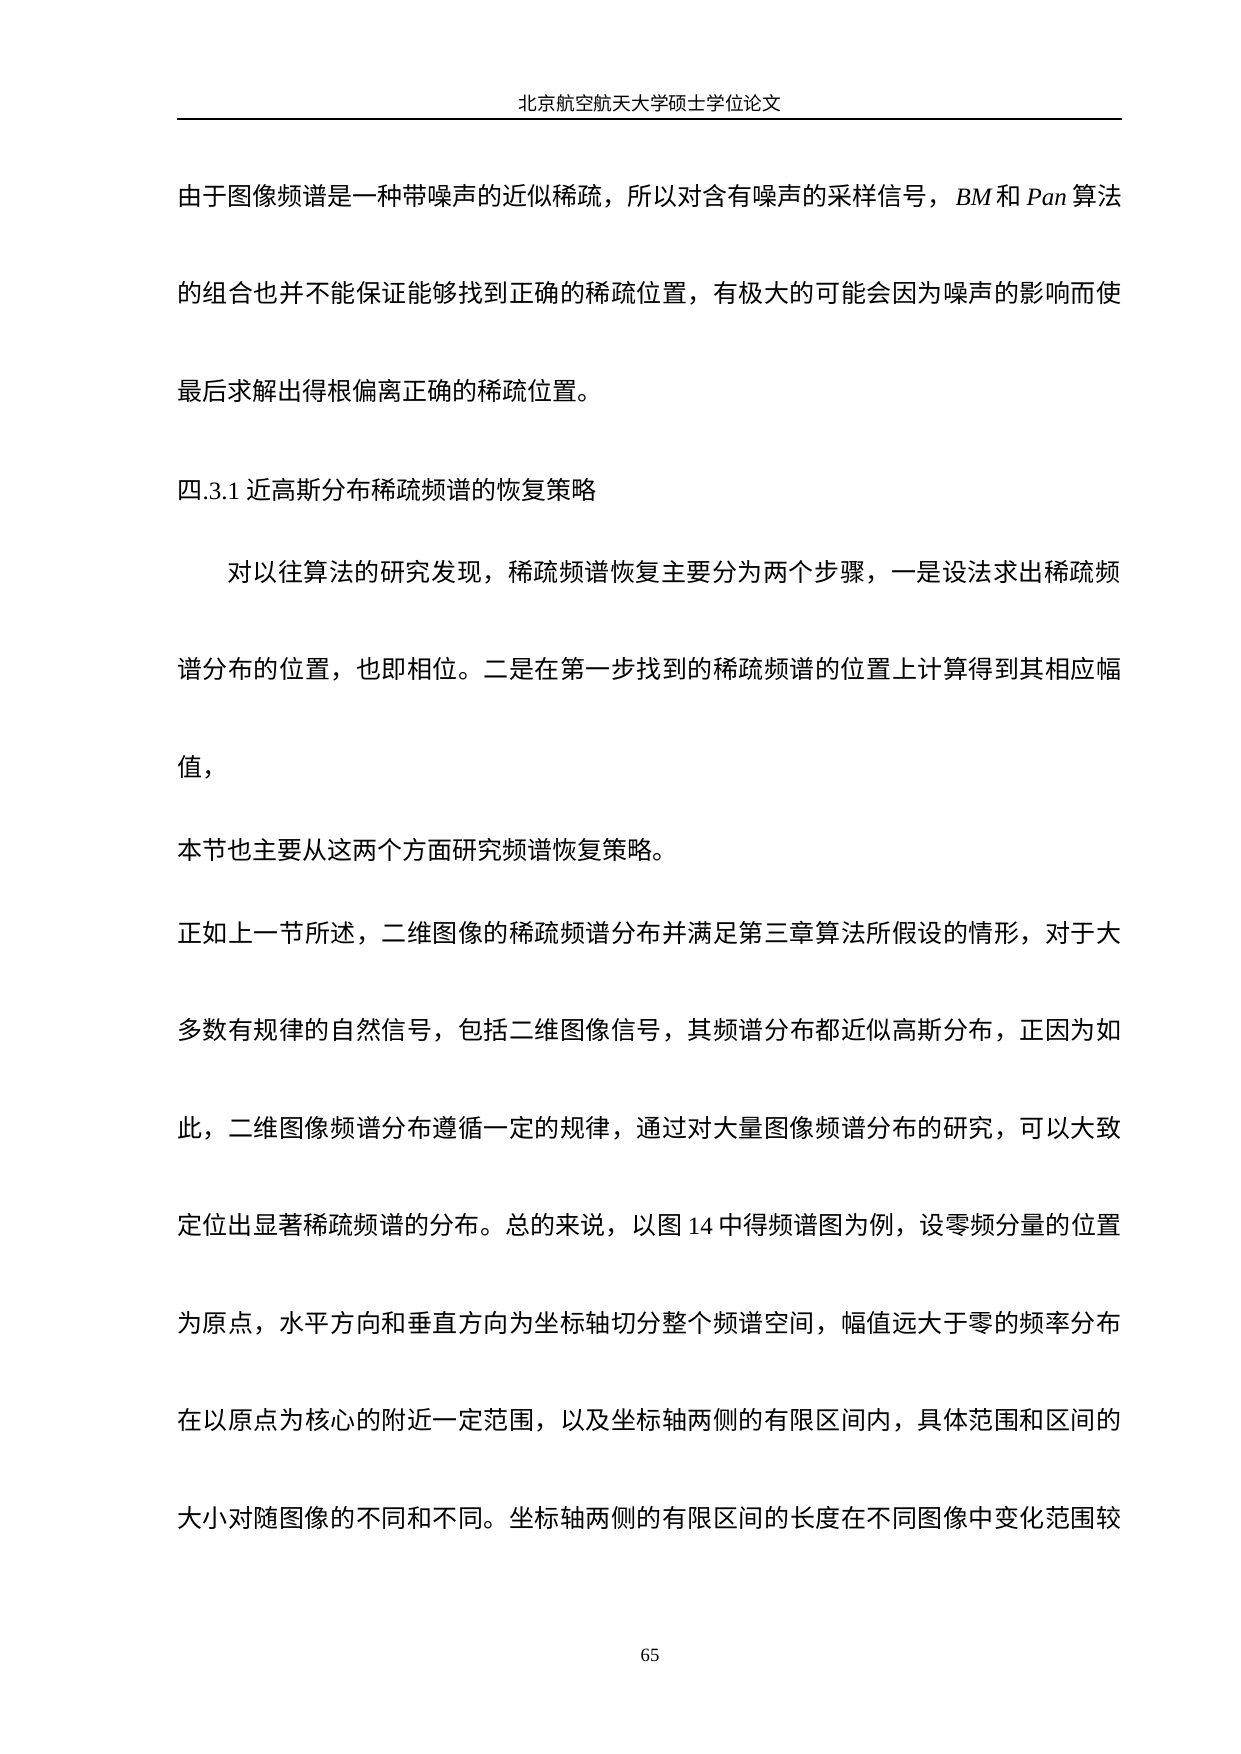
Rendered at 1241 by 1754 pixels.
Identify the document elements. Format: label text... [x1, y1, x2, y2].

text 对以往算法的研究发现，稀疏频谱恢复主要分为两个步骤，一是设法求出稀疏频谱分布的位置，也即相位。二是在第一步找到的稀疏频谱的位置上计算得到其相应幅值， [177, 538, 1122, 798]
text 本节也主要从这两个方面研究频谱恢复策略。 [177, 816, 1122, 881]
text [177, 899, 1122, 1549]
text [177, 162, 1122, 422]
subtitle 近高斯分布稀疏频谱的恢复策略 [177, 456, 1122, 521]
